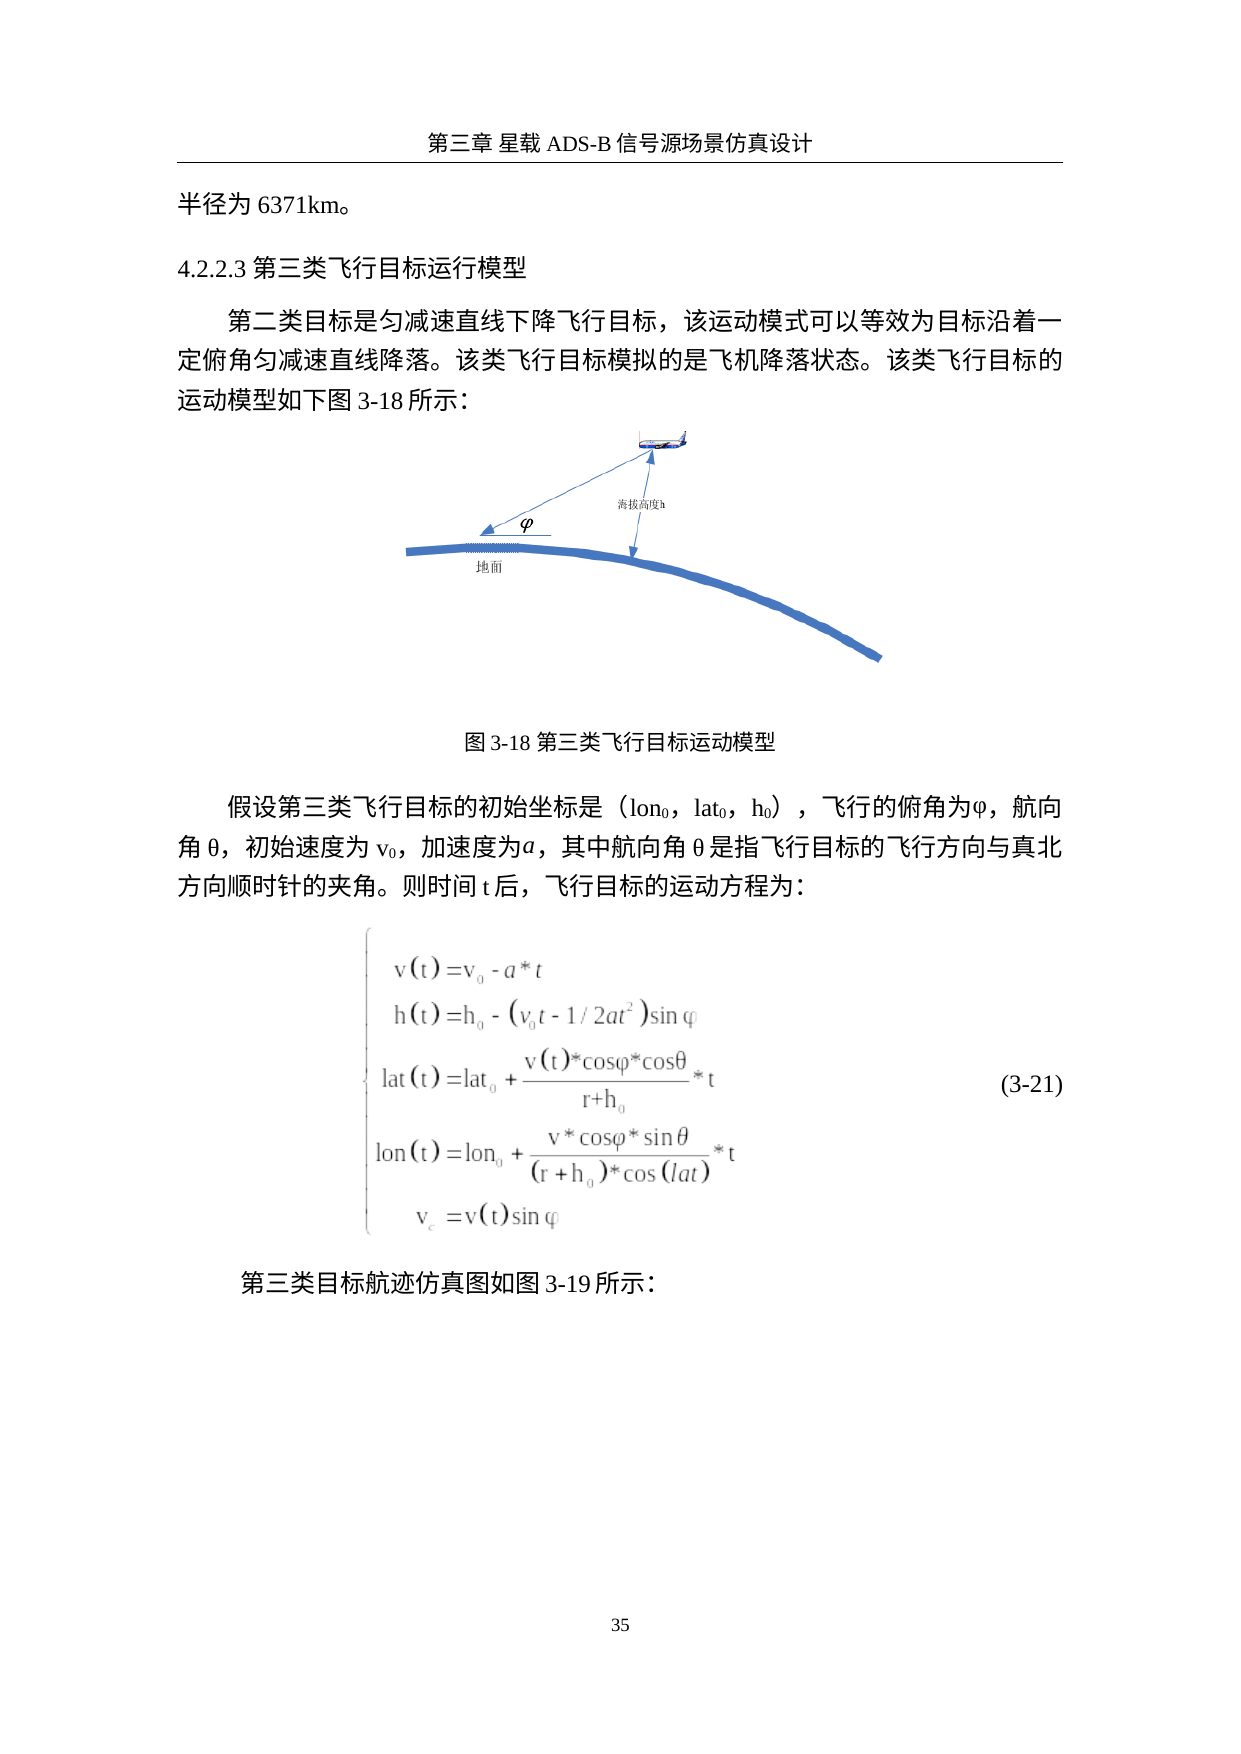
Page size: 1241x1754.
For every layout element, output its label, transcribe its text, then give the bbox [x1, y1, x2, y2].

list 假设第三类飞行目标的初始坐标是（lon0，lat0，h0），飞行的俯角为，航向角θ，初始速度为v0，加速度为，其中航向角θ是指飞行目标的飞行方向与真北方向顺时针的夹角。则时间t后，飞行目标的运动方程为： [177, 786, 1063, 905]
text (3-21) [177, 905, 1063, 1262]
text 4.2.2.3 第三类飞行目标运行模型 [177, 247, 1063, 287]
text 第三类目标航迹仿真图如图3-19所示： [177, 1262, 1063, 1302]
list 第二类目标是匀减速直线下降飞行目标，该运动模式可以等效为目标沿着一定俯角匀减速直线降落。该类飞行目标模拟的是飞机降落状态。该类飞行目标的运动模型如下图3-18所示： [177, 299, 1063, 418]
text 图3-18 第三类飞行目标运动模型 [177, 721, 1063, 761]
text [177, 182, 1063, 222]
picture [327, 430, 913, 672]
